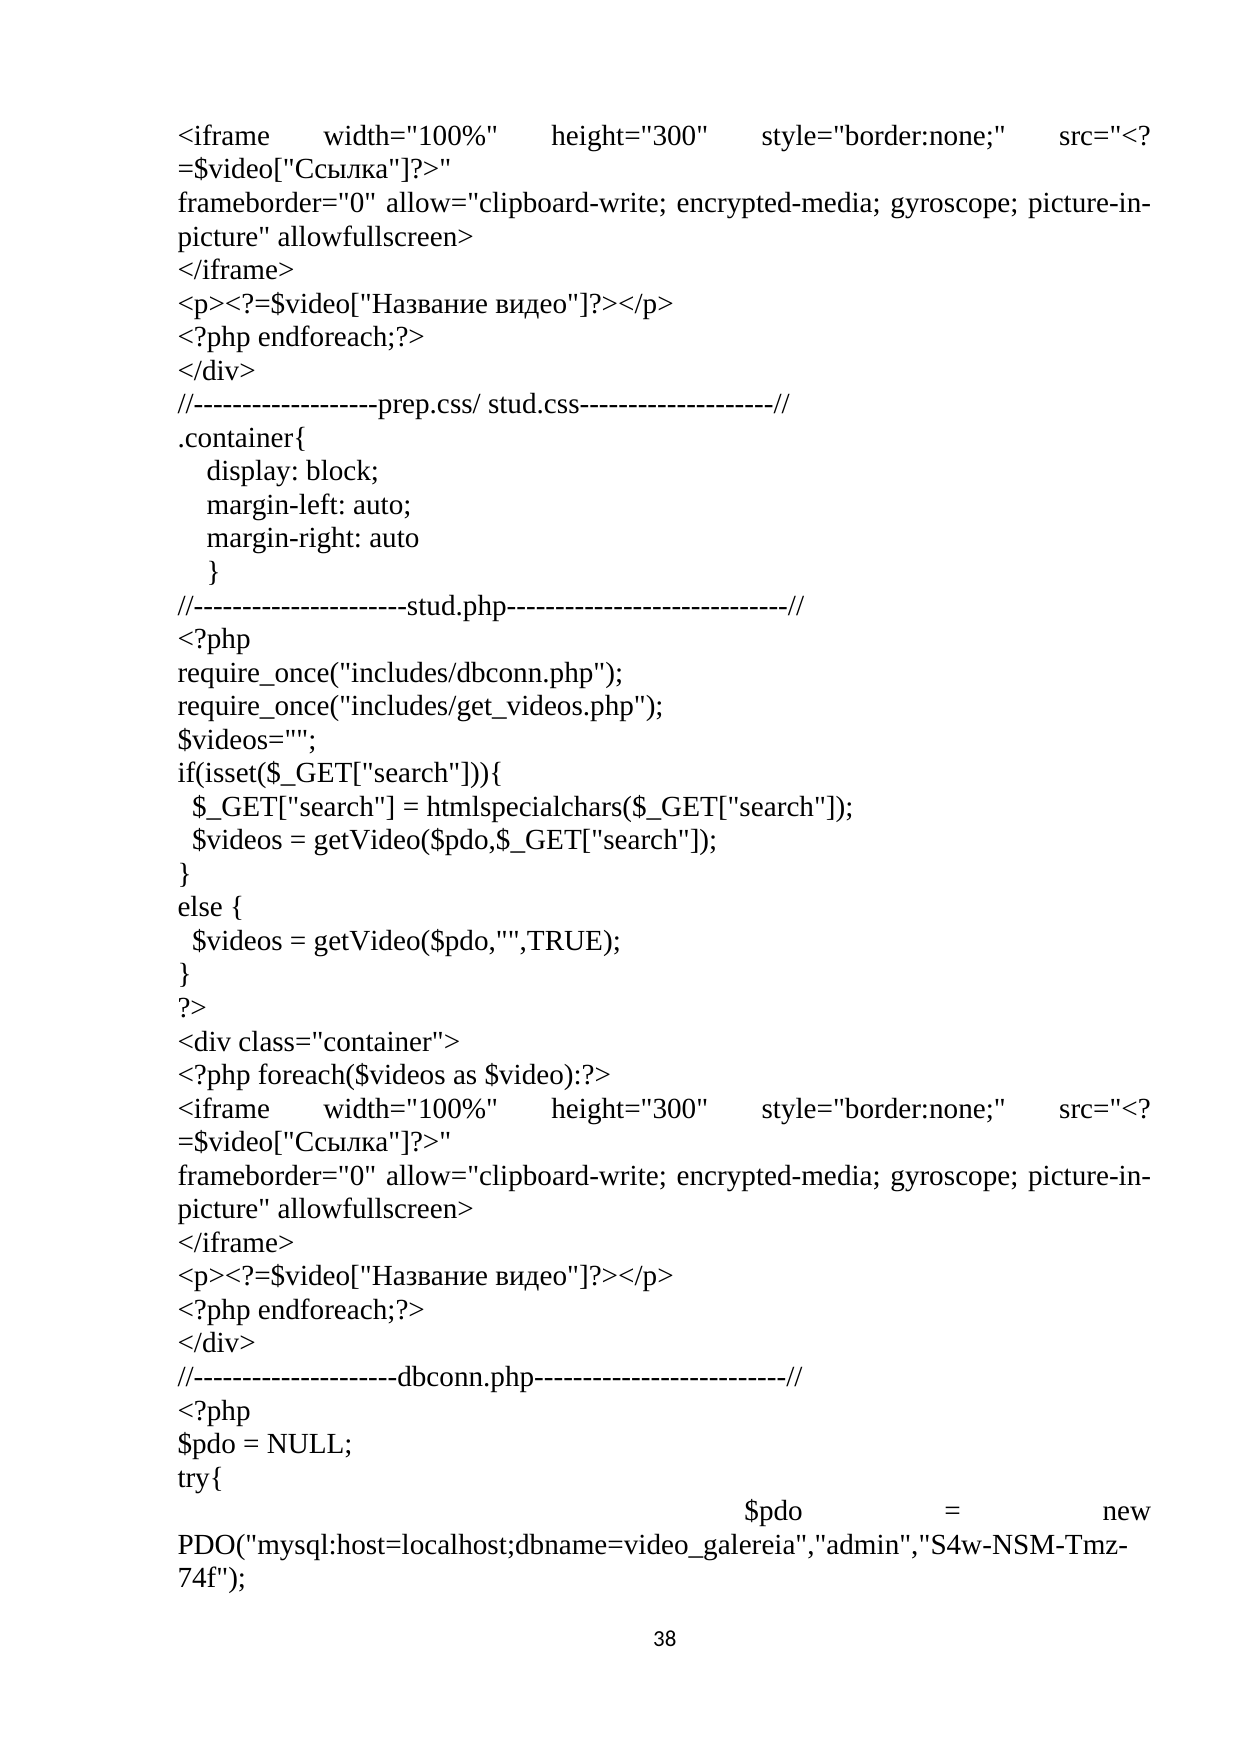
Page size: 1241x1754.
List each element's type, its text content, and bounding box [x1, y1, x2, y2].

text <?php foreach($videos as $video):?> [177, 1057, 1152, 1091]
text $_GET["search"] = htmlspecialchars($_GET["search"]); [177, 789, 1152, 822]
text require_once("includes/get_videos.php"); [177, 688, 1152, 722]
text } [177, 554, 1152, 588]
text $pdo = NULL; [177, 1426, 1152, 1460]
text require_once("includes/dbconn.php"); [177, 655, 1152, 688]
text <iframe width="100%" height="300" style="border:none;" src="<?=$video["Ссылка"]?>" [177, 118, 1152, 185]
text <?php endforeach;?> [177, 319, 1152, 353]
text if(isset($_GET["search"])){ [177, 755, 1152, 789]
text display: block; [177, 453, 1152, 487]
text //----------------------stud.php-----------------------------// [177, 588, 1152, 621]
text <p><?=$video["Название видео"]?></p> [177, 286, 1152, 319]
text <?php endforeach;?> [177, 1292, 1152, 1326]
text <p><?=$video["Название видео"]?></p> [177, 1258, 1152, 1292]
text } [177, 856, 1152, 889]
text try{ [177, 1460, 1152, 1493]
text $videos = getVideo($pdo,"",TRUE); [177, 923, 1152, 957]
text <?php [177, 621, 1152, 655]
text <?php [177, 1393, 1152, 1426]
text //-------------------prep.css/ stud.css--------------------// [177, 386, 1152, 420]
text </iframe> [177, 1225, 1152, 1258]
text else { [177, 889, 1152, 923]
text frameborder="0" allow="clipboard-write; encrypted-media; gyroscope; picture-in-picture" allowfullscreen> [177, 185, 1152, 252]
text </div> [177, 1326, 1152, 1359]
text ?> [177, 990, 1152, 1024]
text $videos=""; [177, 722, 1152, 755]
text //---------------------dbconn.php--------------------------// [177, 1359, 1152, 1393]
text <div class="container"> [177, 1024, 1152, 1057]
text margin-right: auto [177, 521, 1152, 554]
text </div> [177, 353, 1152, 386]
text .container{ [177, 420, 1152, 453]
text } [177, 957, 1152, 990]
text $pdo = new PDO("mysql:host=localhost;dbname=video_galereia","admin","S4w-NSM-Tmz-74f"); [177, 1493, 1152, 1594]
text frameborder="0" allow="clipboard-write; encrypted-media; gyroscope; picture-in-picture" allowfullscreen> [177, 1158, 1152, 1225]
text </iframe> [177, 252, 1152, 286]
text $videos = getVideo($pdo,$_GET["search"]); [177, 822, 1152, 856]
text margin-left: auto; [177, 487, 1152, 521]
text <iframe width="100%" height="300" style="border:none;" src="<?=$video["Ссылка"]?>" [177, 1091, 1152, 1158]
